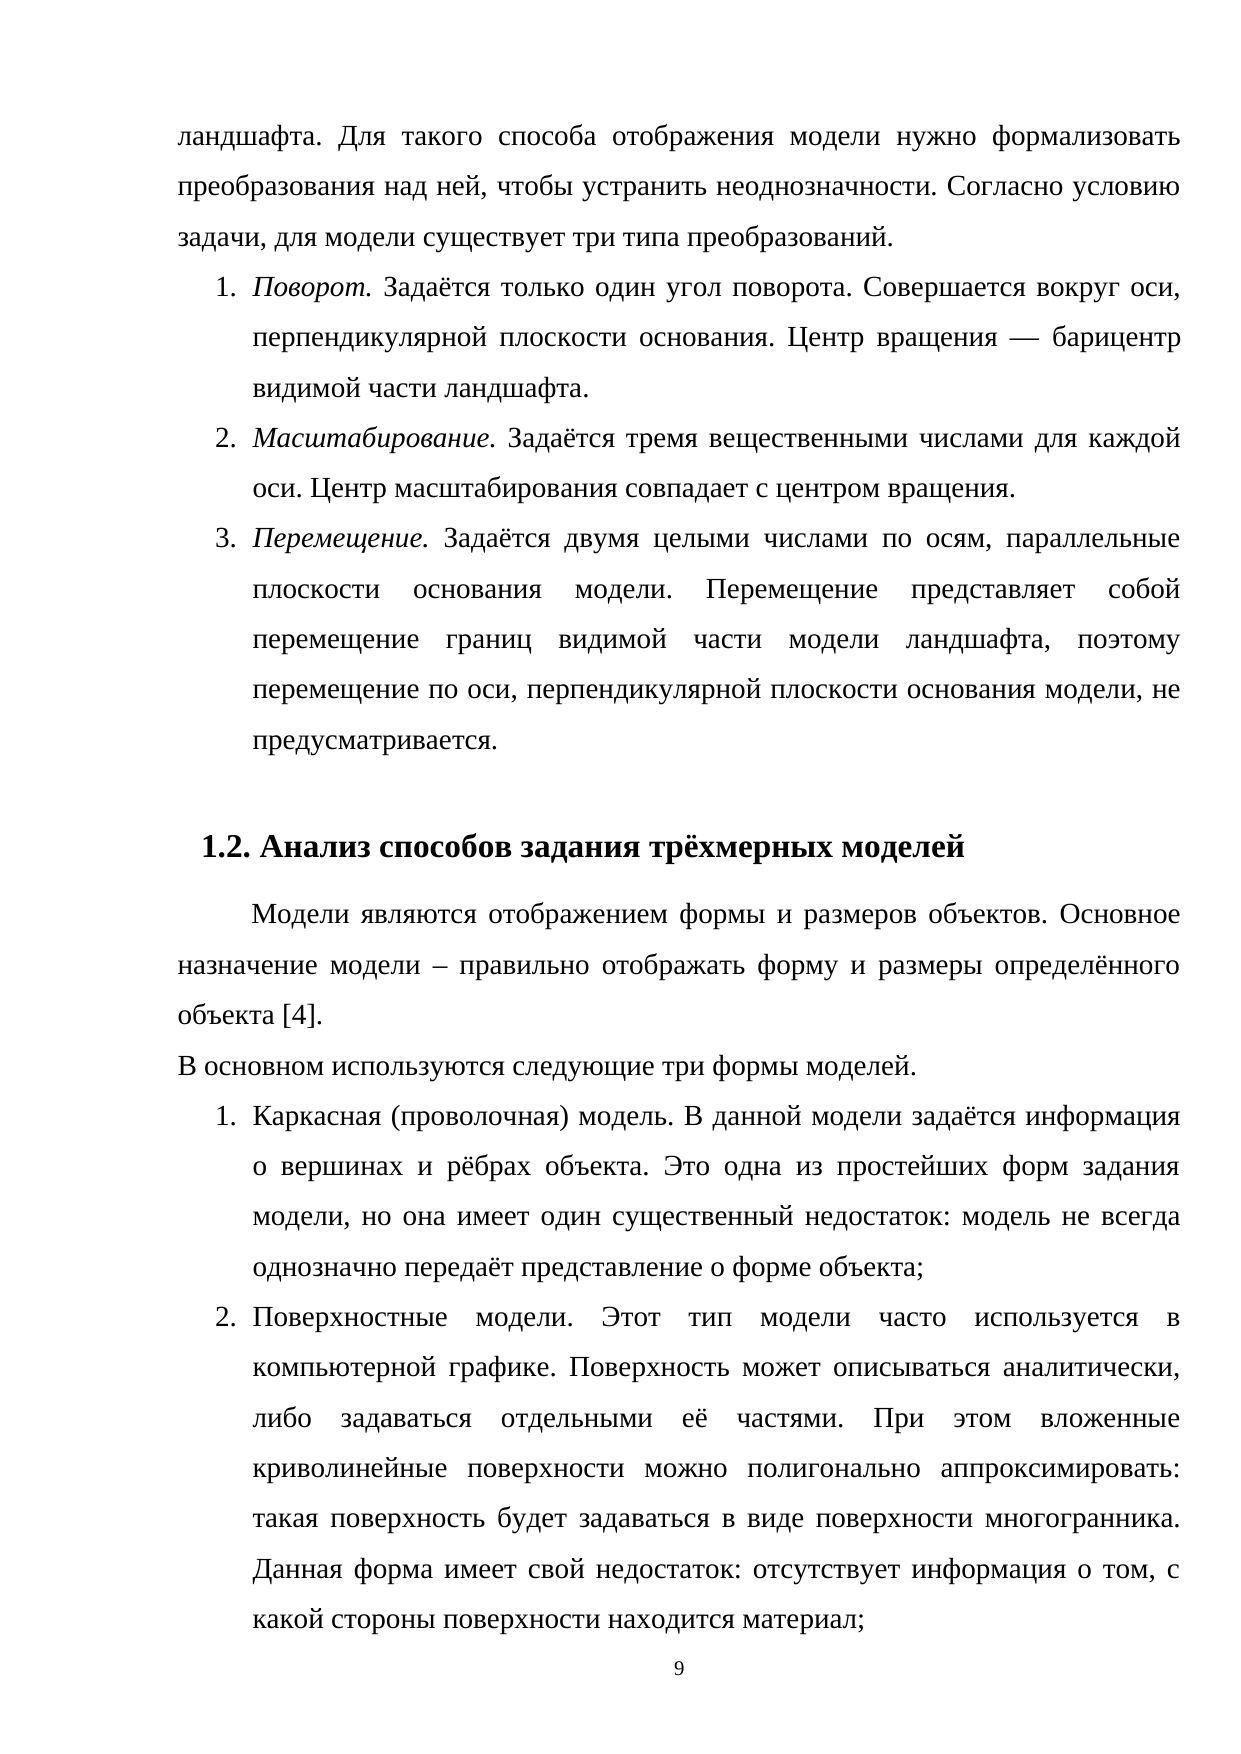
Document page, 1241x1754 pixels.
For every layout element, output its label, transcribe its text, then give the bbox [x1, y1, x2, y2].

list Перемещение. Задаётся двумя целыми числами по осям, параллельные плоскости основания модели. Перемещение представляет собой перемещение границ видимой части модели ландшафта, поэтому перемещение по оси, перпендикулярной плоскости основания модели, не предусматривается. [215, 521, 1181, 755]
text В основном используются следующие три формы моделей. [177, 1048, 1181, 1081]
list Масштабирование. Задаётся тремя вещественными числами для каждой оси. Центр масштабирования совпадает с центром вращения. [215, 420, 1181, 504]
list Поворот. Задаётся только один угол поворота. Совершается вокруг оси, перпендикулярной плоскости основания. Центр вращения — барицентр видимой части ландшафта. [215, 269, 1181, 403]
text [177, 118, 1181, 252]
text Модели являются отображением формы и размеров объектов. Основное назначение модели – правильно отображать форму и размеры определённого объекта [4]. [177, 897, 1181, 1031]
subtitle Анализ способов задания трёхмерных моделей [201, 827, 1181, 865]
list Поверхностные модели. Этот тип модели часто используется в компьютерной графике. Поверхность может описываться аналитически, либо задаваться отдельными её частями. При этом вложенные криволинейные поверхности можно полигонально аппроксимировать: такая поверхность будет задаваться в виде поверхности многогранника. Данная форма имеет свой недостаток: отсутствует информация о том, с какой стороны поверхности находится материал; [215, 1299, 1181, 1634]
list Каркасная (проволочная) модель. В данной модели задаётся информация о вершинах и рёбрах объекта. Это одна из простейших форм задания модели, но она имеет один существенный недостаток: модель не всегда однозначно передаёт представление о форме объекта; [215, 1098, 1181, 1282]
